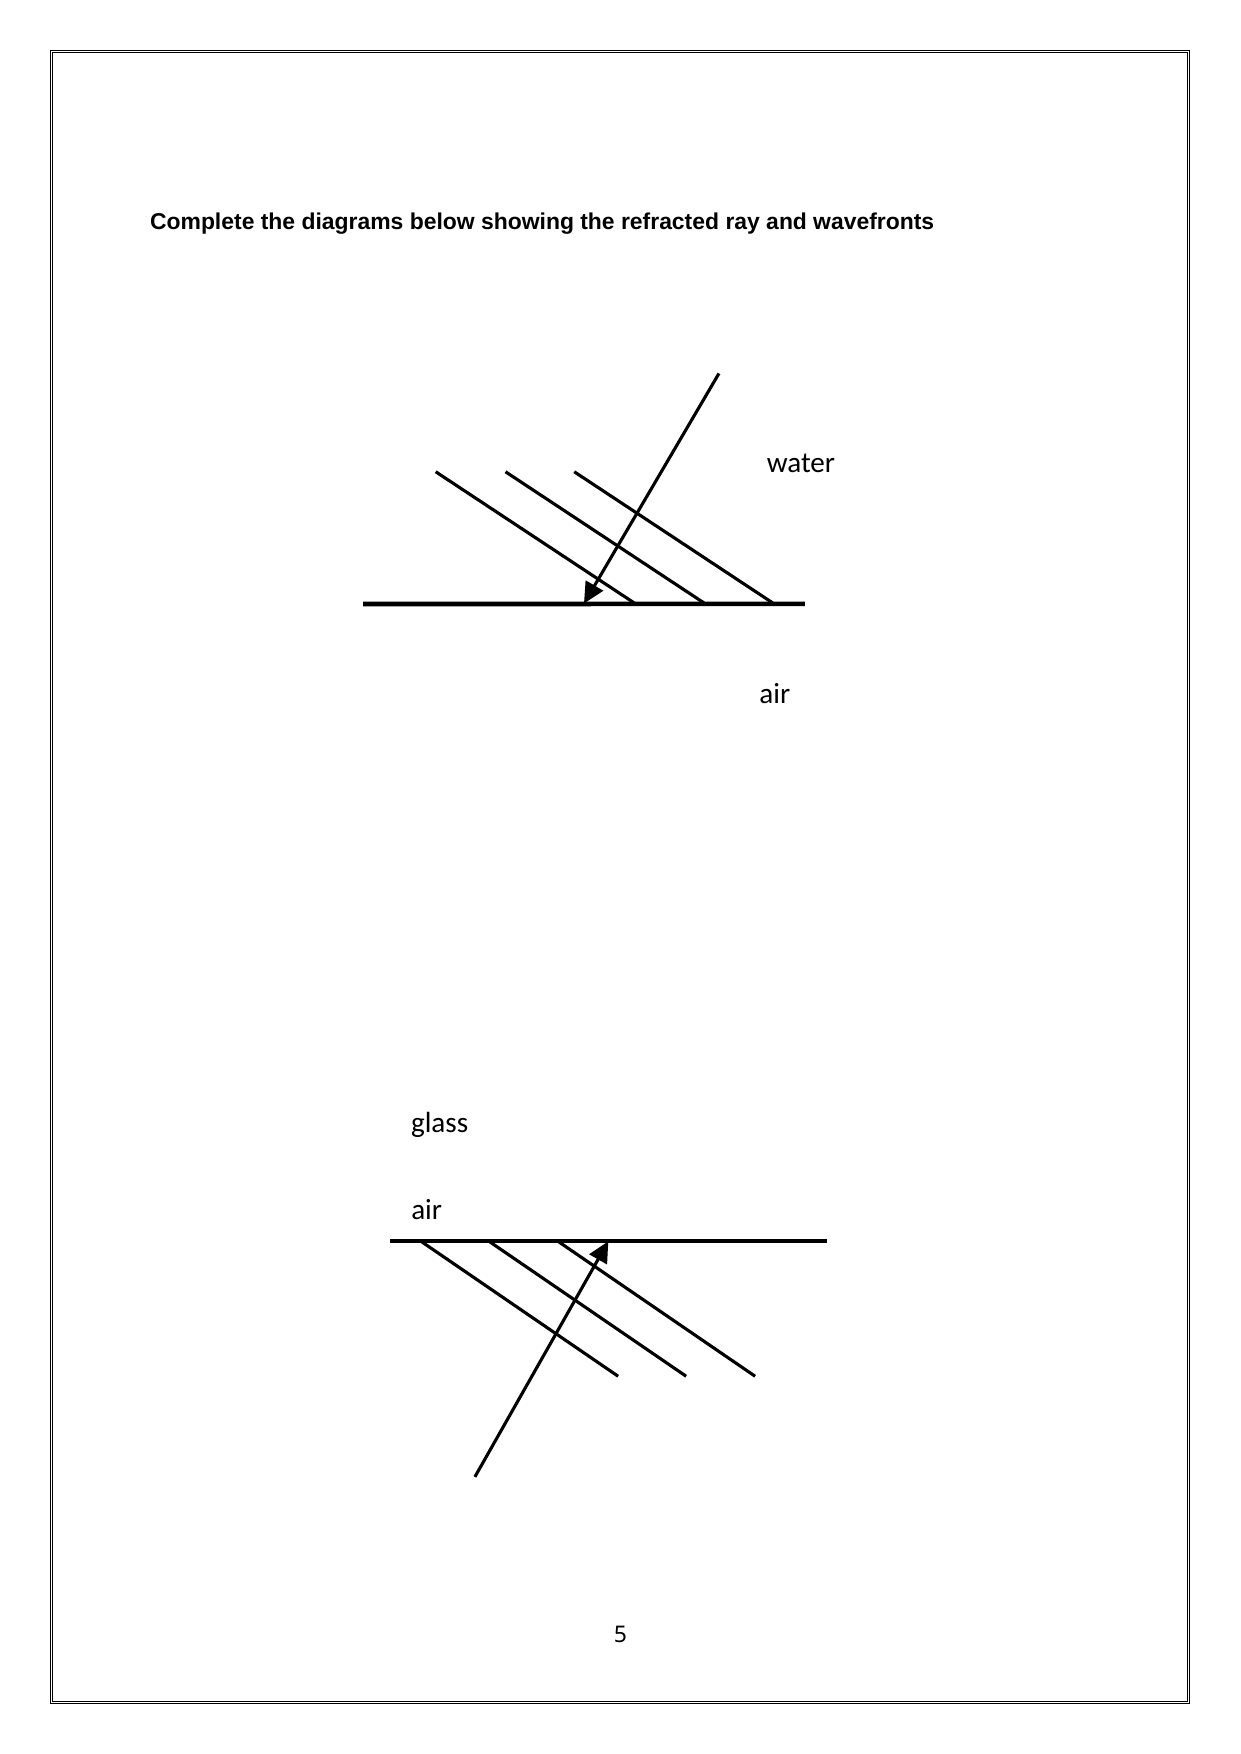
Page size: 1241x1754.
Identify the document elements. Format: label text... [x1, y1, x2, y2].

text Complete the diagrams below showing the refracted ray and wavefronts [150, 208, 1090, 234]
